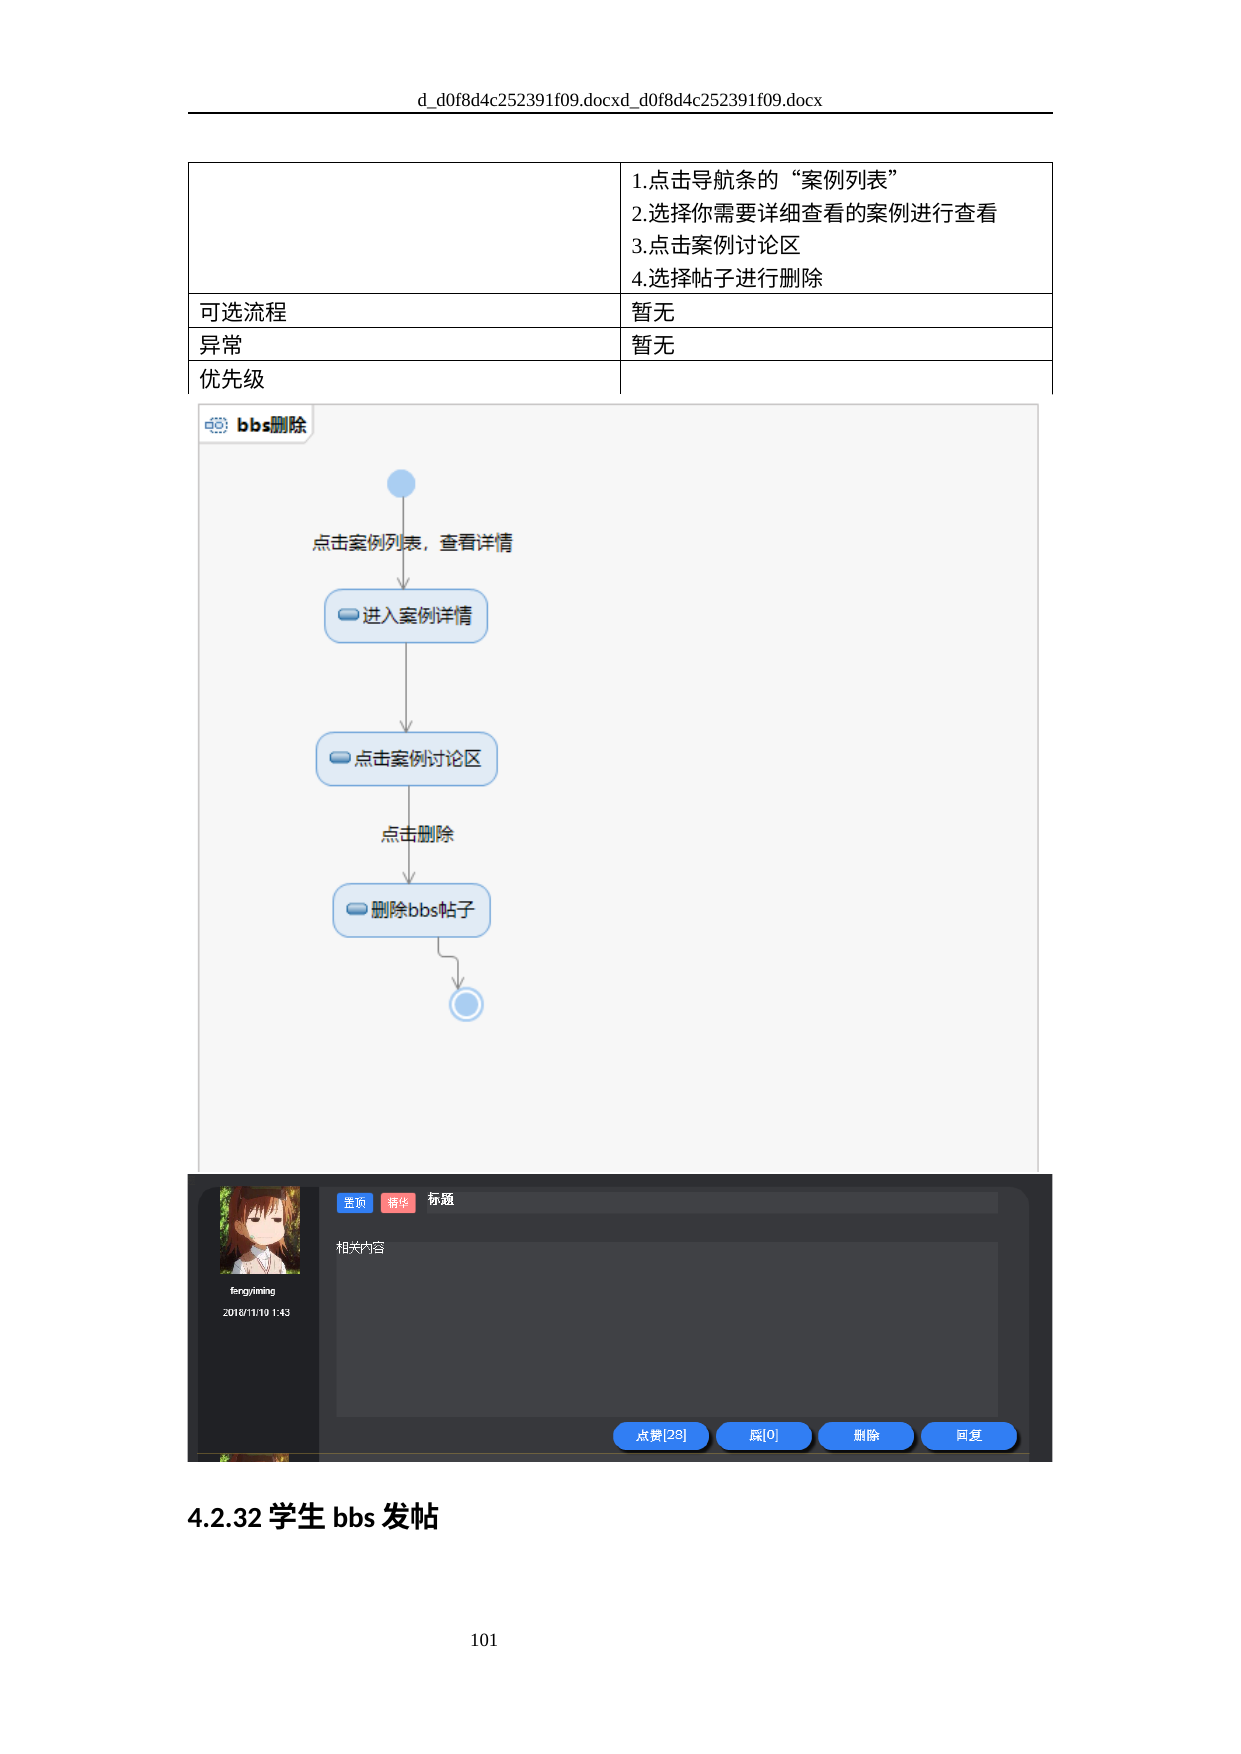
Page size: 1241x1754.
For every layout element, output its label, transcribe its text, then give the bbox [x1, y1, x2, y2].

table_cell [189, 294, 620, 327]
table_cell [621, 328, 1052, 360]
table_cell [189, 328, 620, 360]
subtitle 4.2.32学生bbs发帖 [187, 1482, 1053, 1547]
picture [187, 1174, 1053, 1462]
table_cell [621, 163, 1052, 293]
picture [187, 394, 1053, 1172]
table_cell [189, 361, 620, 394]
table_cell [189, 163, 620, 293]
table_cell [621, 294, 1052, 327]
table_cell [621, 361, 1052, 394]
